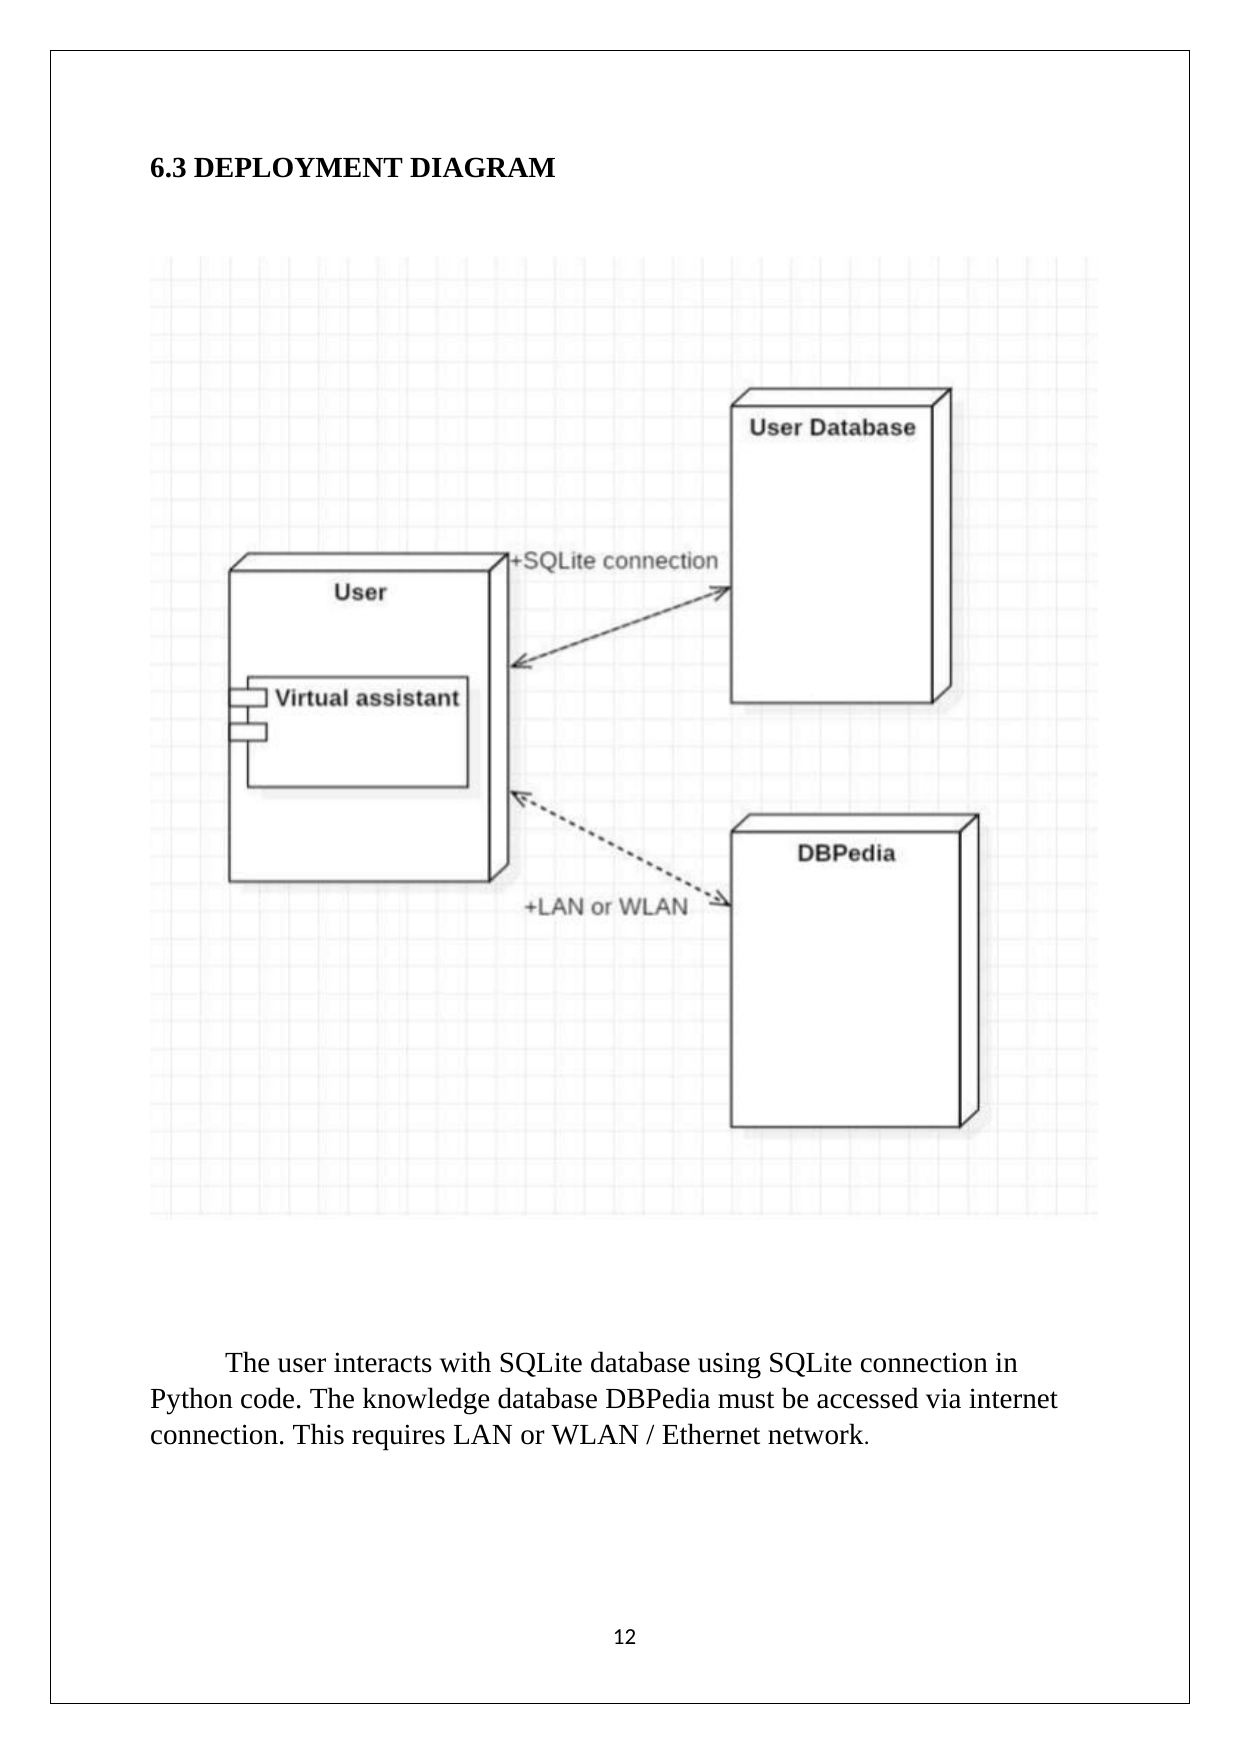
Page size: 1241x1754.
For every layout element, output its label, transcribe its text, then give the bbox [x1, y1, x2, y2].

text 6.3 DEPLOYMENT DIAGRAM [150, 150, 1098, 184]
text The user interacts with SQLite database using SQLite connection in Python code. The knowledge database DBPedia must be accessed via internet connection. This requires LAN or WLAN / Ethernet network. [150, 1345, 1098, 1451]
picture [150, 256, 1099, 1226]
